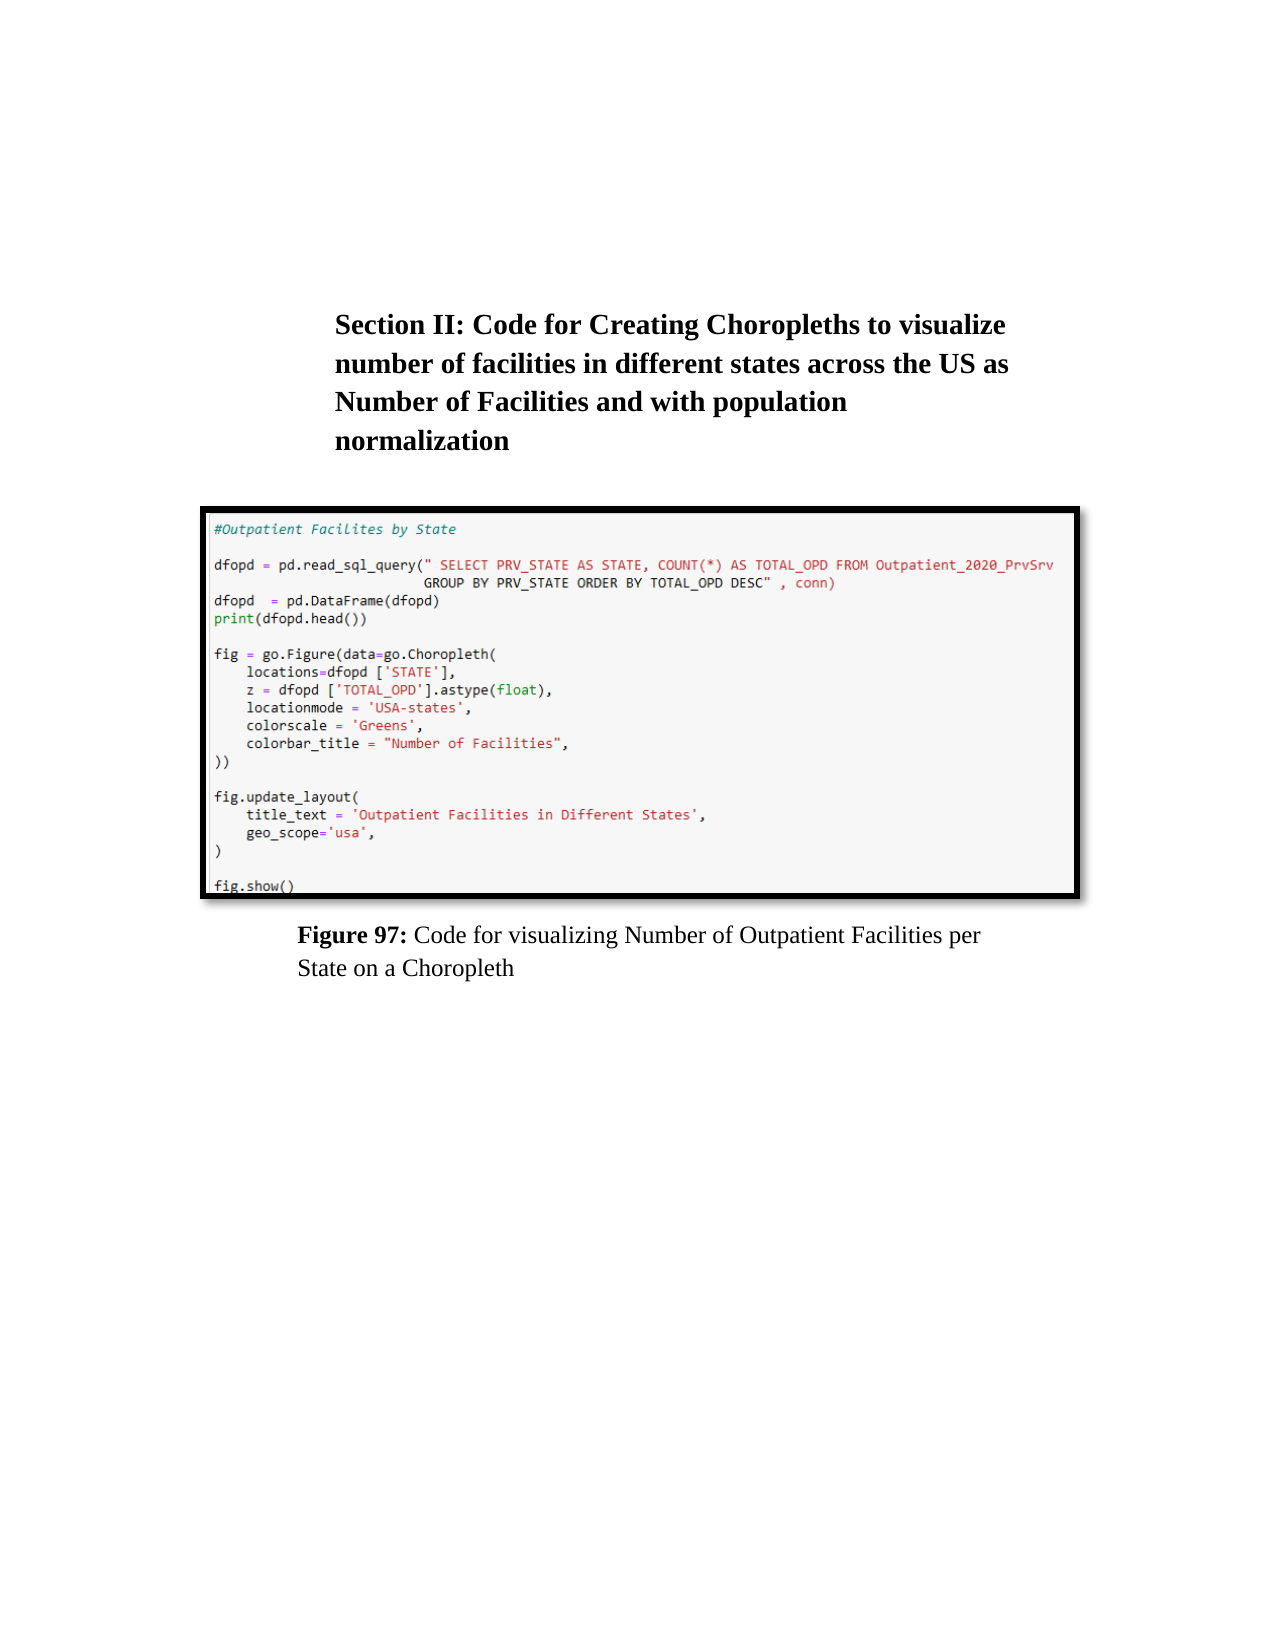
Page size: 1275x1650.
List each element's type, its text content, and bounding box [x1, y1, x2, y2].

list Figure 97: Code for visualizing Number of Outpatient Facilities per State on a Choropleth [297, 920, 1016, 982]
picture [206, 513, 1074, 893]
list Section II: Code for Creating Choropleths to visualize number of facilities in different states across the US as Number of Facilities and with population normalization [334, 307, 1016, 457]
